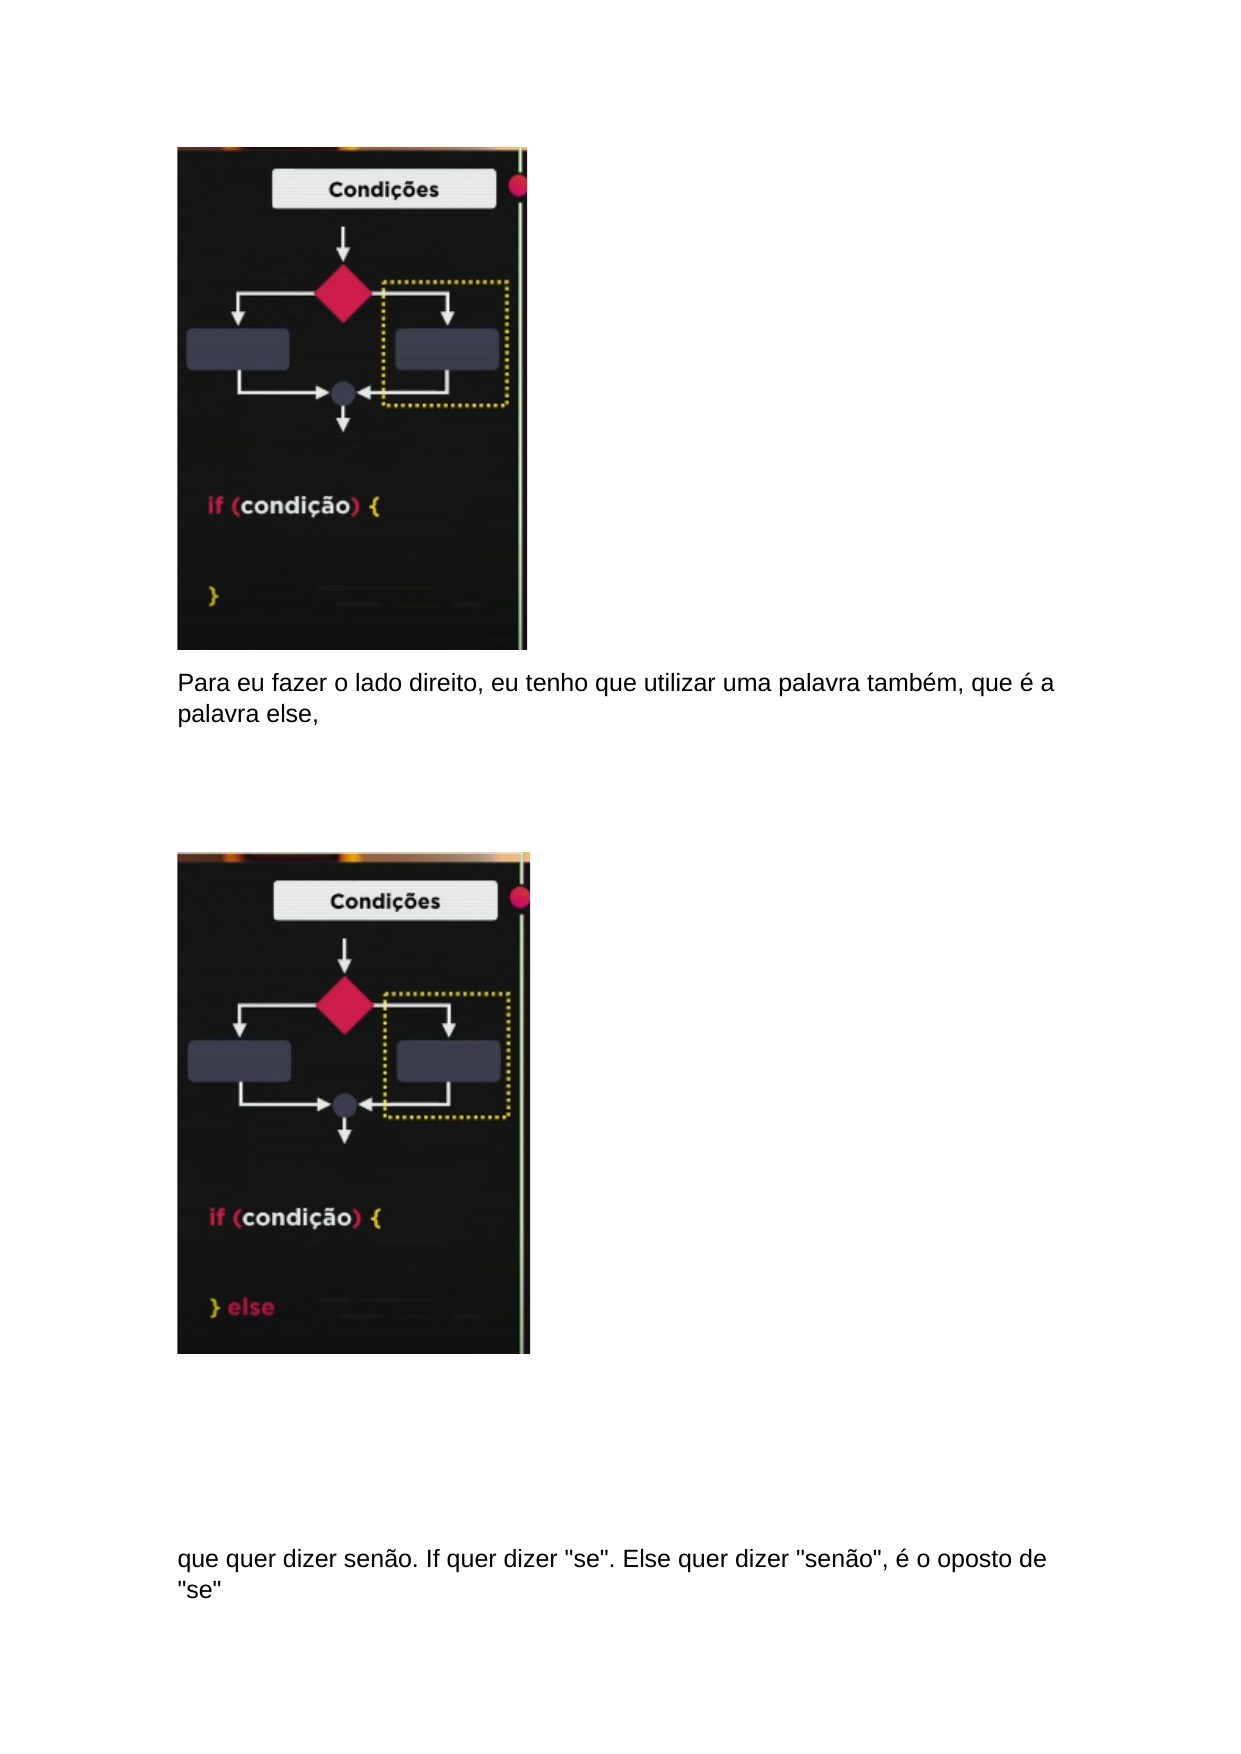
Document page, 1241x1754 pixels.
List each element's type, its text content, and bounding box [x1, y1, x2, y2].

text Para eu fazer o lado direito, eu tenho que utilizar uma palavra também, que é a palavra else, [177, 668, 1063, 728]
picture [177, 852, 531, 1354]
picture [177, 147, 528, 650]
text que quer dizer senão. If quer dizer "se". Else quer dizer "senão", é o oposto de "se" [177, 1543, 1063, 1603]
